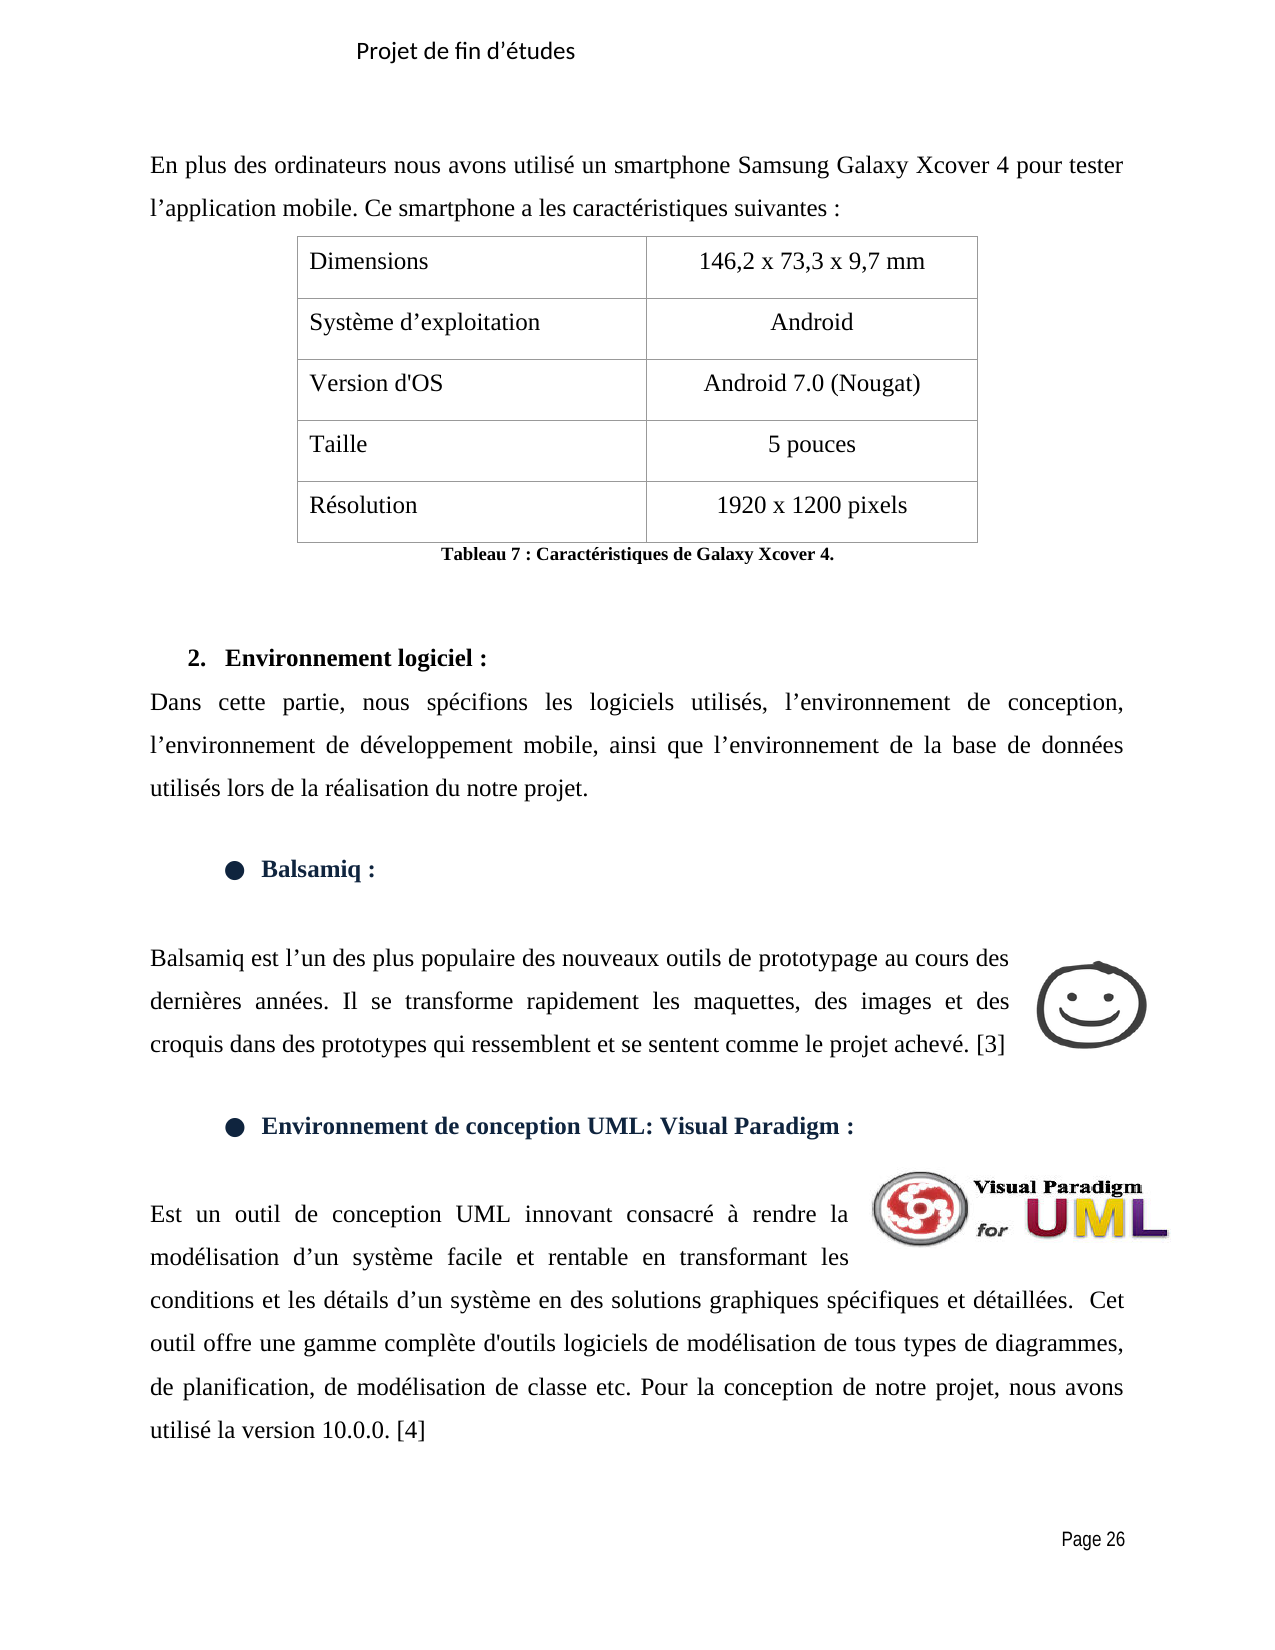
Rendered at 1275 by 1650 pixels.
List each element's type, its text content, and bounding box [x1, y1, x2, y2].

table_cell Résolution [298, 482, 646, 542]
picture [1029, 958, 1155, 1052]
table_cell Android [647, 299, 977, 358]
table_header 146,2 x 73,3 x 9,7 mm [647, 237, 977, 297]
list Environnement de conception UML: Visual Paradigm : [224, 1097, 1125, 1148]
text Dans cette partie, nous spécifions les logiciels utilisés, l’environnement de conception, l’environnement de développement mobile, ainsi que l’environnement de la base de données utilisés lors de la réalisation du notre projet. [150, 687, 1125, 802]
table_cell 5 pouces [647, 421, 977, 481]
table_cell 1920 x 1200 pixels [647, 482, 977, 542]
table_cell Version d'OS [298, 360, 646, 420]
table_header Dimensions [298, 237, 646, 297]
table_cell Taille [298, 421, 646, 481]
table_cell Android 7.0 (Nougat) [647, 360, 977, 420]
table_cell Système d’exploitation [298, 299, 646, 358]
subtitle Environnement logiciel : [187, 643, 1125, 672]
list Balsamiq : [261, 841, 1125, 892]
text Balsamiq est l’un des plus populaire des nouveaux outils de prototypage au cours des dernières années. Il se transforme rapidement les maquettes, des images et des croquis dans des prototypes qui ressemblent et se sentent comme le projet achevé. [3] [150, 943, 1125, 1058]
text Tableau 7 : Caractéristiques de Galaxy Xcover 4. [150, 543, 1125, 564]
text Est un outil de conception UML innovant consacré à rendre la modélisation d’un système facile et rentable en transformant les conditions et les détails d’un système en des solutions graphiques spécifiques et détaillées. Cet outil offre une gamme complète d'outils logiciels de modélisation de tous types de diagrammes, de planification, de modélisation de classe etc. Pour la conception de notre projet, nous avons utilisé la version 10.0.0. [4] [150, 1199, 1125, 1443]
text En plus des ordinateurs nous avons utilisé un smartphone Samsung Galaxy Xcover 4 pour tester l’application mobile. Ce smartphone a les caractéristiques suivantes : [150, 150, 1125, 222]
picture [868, 1167, 1174, 1249]
